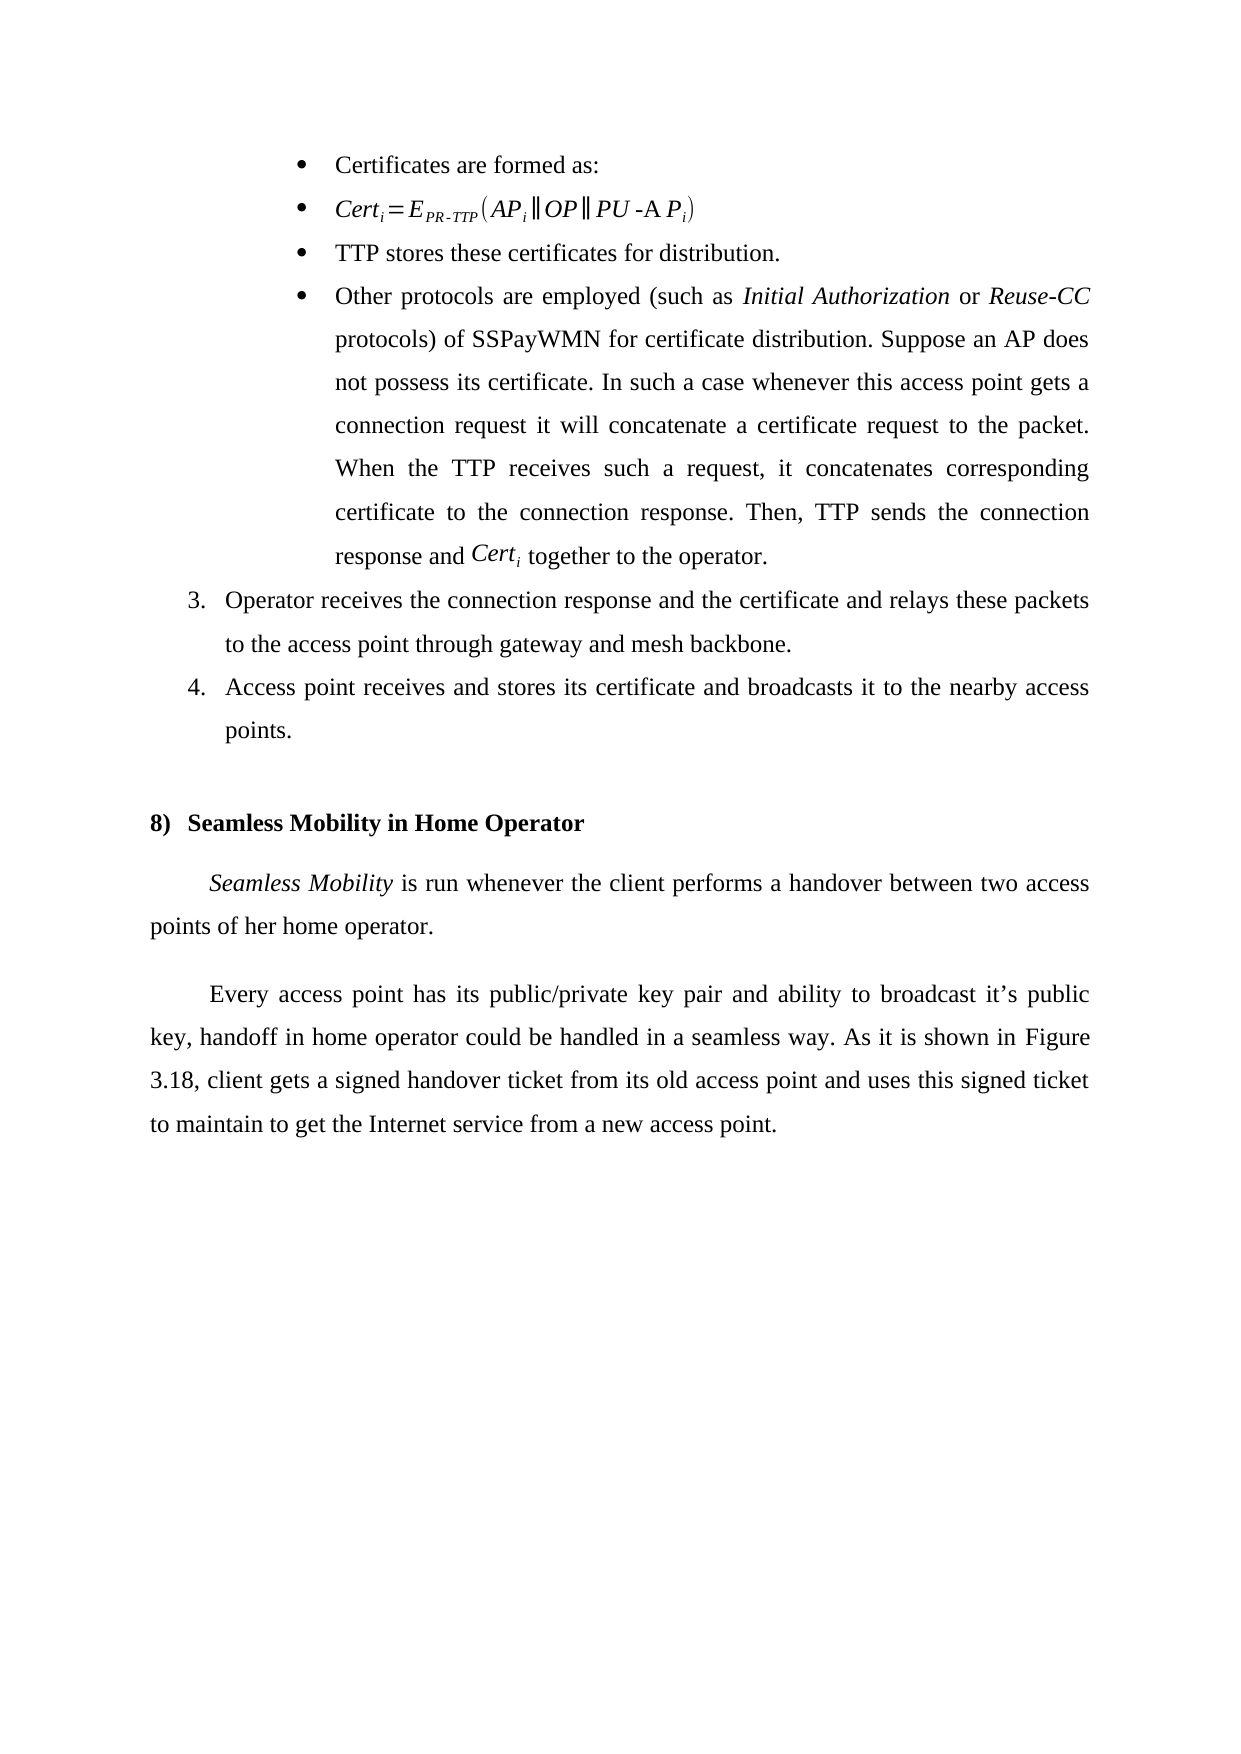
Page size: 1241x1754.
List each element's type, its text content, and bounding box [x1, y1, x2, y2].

subtitle Seamless Mobility in Home Operator [150, 808, 1090, 837]
list Access point receives and stores its certificate and broadcasts it to the nearby access points. [187, 672, 1090, 744]
list Other protocols are employed (such as Initial Authorization or Reuse-CC protocols) of SSPayWMN for certificate distribution. Suppose an AP does not possess its certificate. In such a case whenever this access point gets a connection request it will concatenate a certificate request to the packet. When the TTP receives such a request, it concatenates corresponding certificate to the connection response. Then, TTP sends the connection response and together to the operator. [297, 281, 1090, 571]
list Certificates are formed as: [297, 150, 1090, 179]
text Seamless Mobility is run whenever the client performs a handover between two access points of her home operator. [150, 868, 1090, 940]
list Operator receives the connection response and the certificate and relays these packets to the access point through gateway and mesh backbone. [187, 586, 1090, 657]
list TTP stores these certificates for distribution. [297, 238, 1090, 267]
